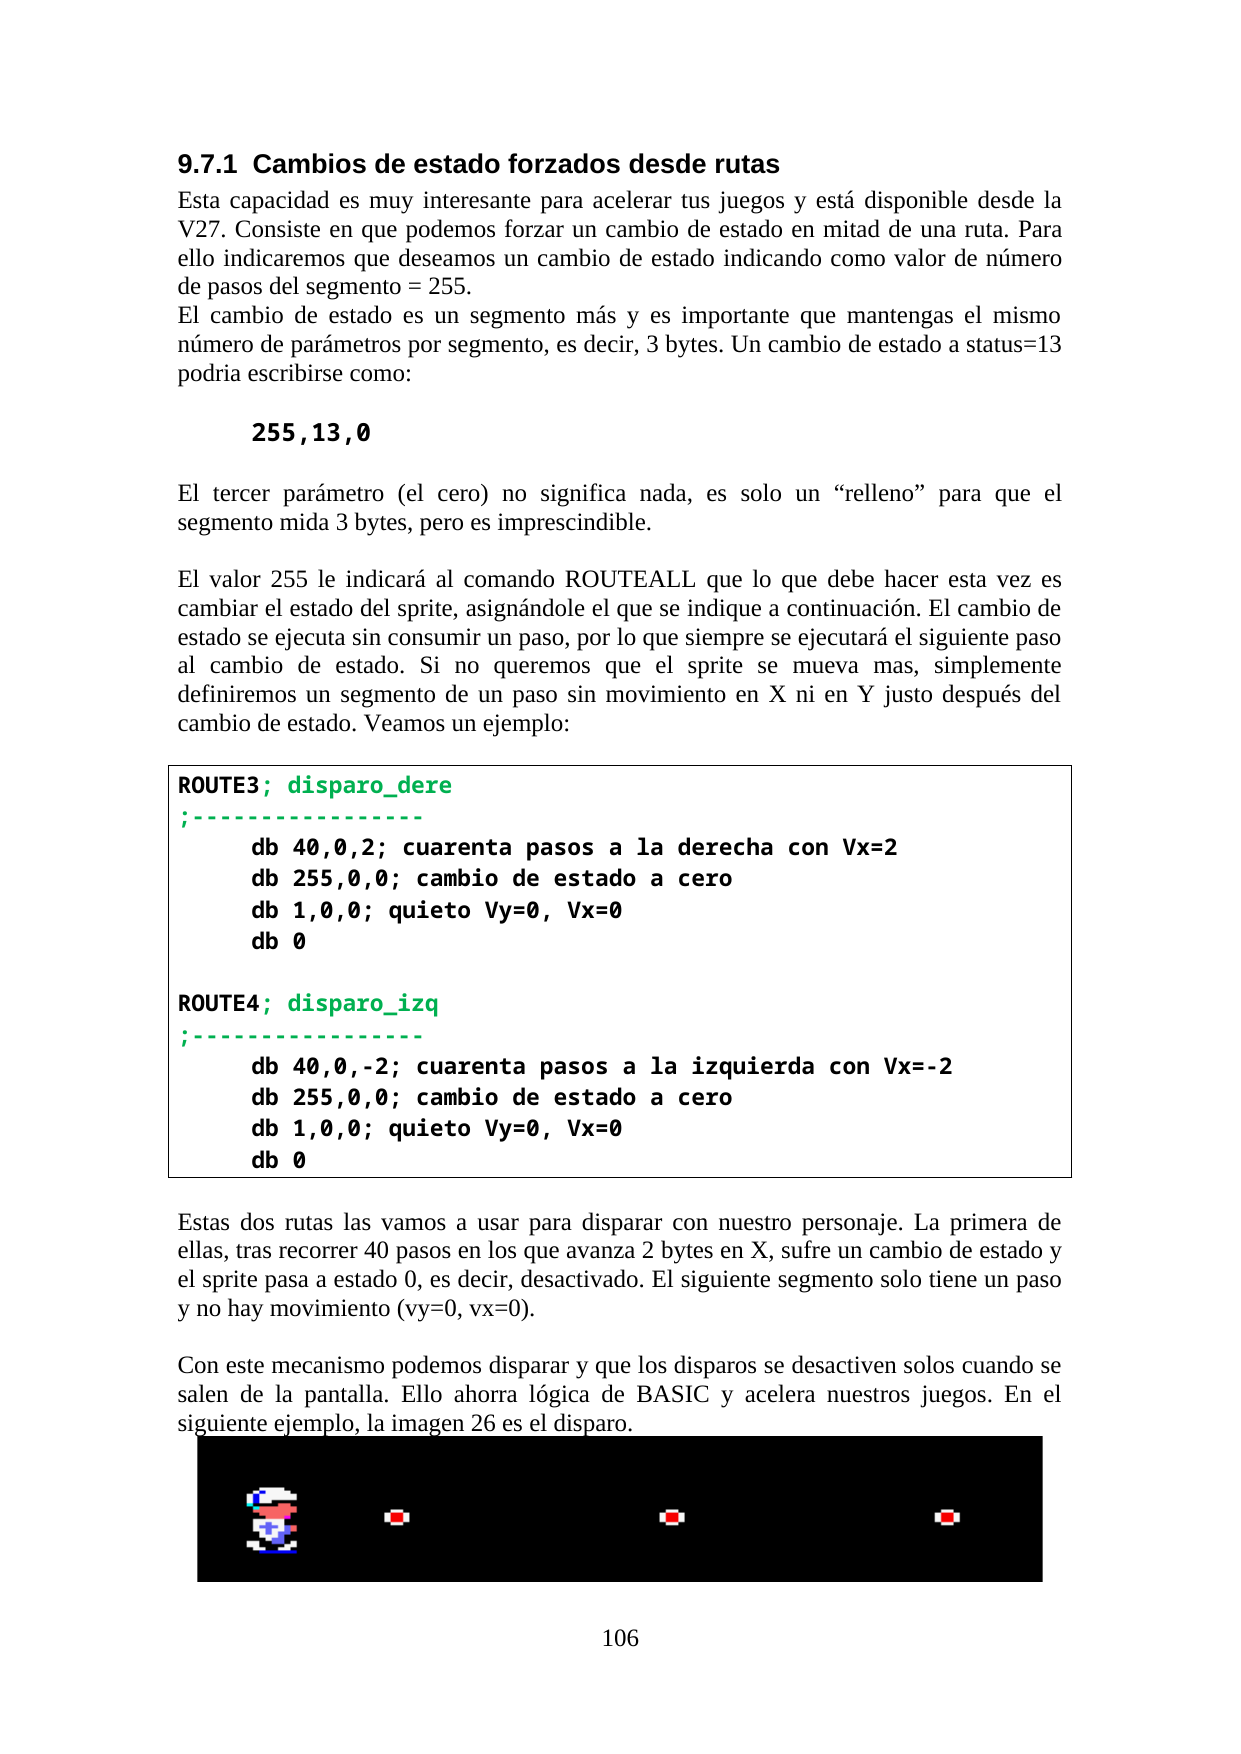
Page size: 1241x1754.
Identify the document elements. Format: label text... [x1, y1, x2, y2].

text db 255,0,0; cambio de estado a cero [177, 1081, 1063, 1112]
text db 40,0,2; cuarenta pasos a la derecha con Vx=2 [177, 831, 1063, 862]
text db 1,0,0; quieto Vy=0, Vx=0 [177, 1112, 1063, 1140]
text El valor 255 le indicará al comando ROUTEALL que lo que debe hacer esta vez es cambiar el estado del sprite, asignándole el que se indique a continuación. El cambio de estado se ejecuta sin consumir un paso, por lo que siempre se ejecutará el siguiente paso al cambio de estado. Si no queremos que el sprite se mueva mas, simplemente definiremos un segmento de un paso sin movimiento en X ni en Y justo después del cambio de estado. Veamos un ejemplo: [177, 564, 1063, 737]
text ROUTE3; disparo_dere [169, 766, 1071, 800]
text 255,13,0 [177, 415, 1063, 449]
text ;----------------- [177, 800, 1063, 831]
text ROUTE4; disparo_izq [177, 987, 1063, 1018]
text db 0 [177, 925, 1063, 956]
text db 0 [169, 1140, 1071, 1177]
picture [197, 1436, 1043, 1582]
text Esta capacidad es muy interesante para acelerar tus juegos y está disponible desde la V27. Consiste en que podemos forzar un cambio de estado en mitad de una ruta. Para ello indicaremos que deseamos un cambio de estado indicando como valor de número de pasos del segmento = 255. [177, 185, 1063, 300]
text db 1,0,0; quieto Vy=0, Vx=0 [177, 893, 1063, 925]
text Estas dos rutas las vamos a usar para disparar con nuestro personaje. La primera de ellas, tras recorrer 40 pasos en los que avanza 2 bytes en X, sufre un cambio de estado y el sprite pasa a estado 0, es decir, desactivado. El siguiente segmento solo tiene un paso y no hay movimiento (vy=0, vx=0). [177, 1207, 1063, 1322]
text ;----------------- [177, 1018, 1063, 1050]
text El cambio de estado es un segmento más y es importante que mantengas el mismo número de parámetros por segmento, es decir, 3 bytes. Un cambio de estado a status=13 podria escribirse como: [177, 300, 1063, 386]
text db 255,0,0; cambio de estado a cero [177, 862, 1063, 893]
text db 40,0,-2; cuarenta pasos a la izquierda con Vx=-2 [177, 1050, 1063, 1081]
subtitle Cambios de estado forzados desde rutas [177, 148, 1063, 179]
text El tercer parámetro (el cero) no significa nada, es solo un “relleno” para que el segmento mida 3 bytes, pero es imprescindible. [177, 478, 1063, 535]
text Con este mecanismo podemos disparar y que los disparos se desactiven solos cuando se salen de la pantalla. Ello ahorra lógica de BASIC y acelera nuestros juegos. En el siguiente ejemplo, la imagen 26 es el disparo. [177, 1350, 1063, 1437]
